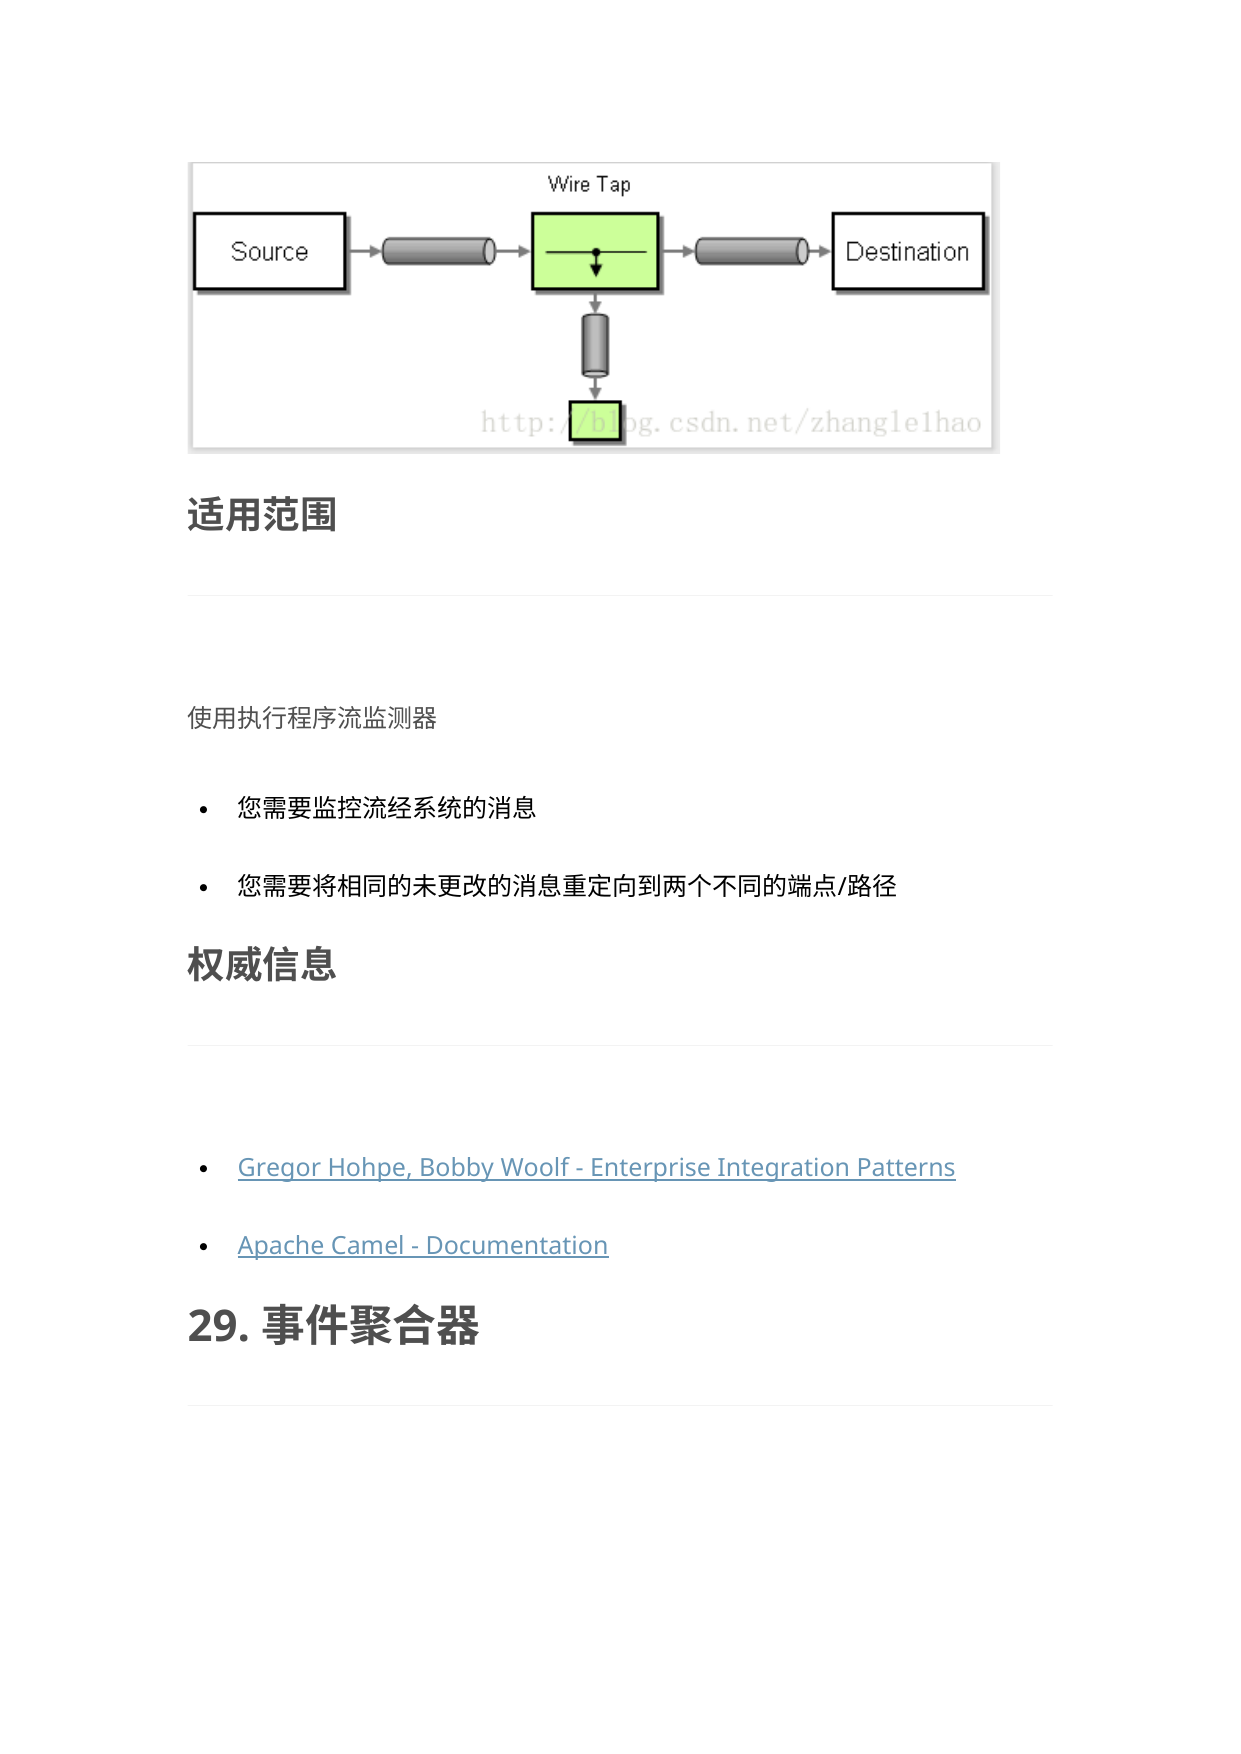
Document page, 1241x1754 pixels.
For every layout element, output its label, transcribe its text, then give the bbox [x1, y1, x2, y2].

text 29. 事件聚合器 [187, 1289, 1053, 1354]
list Gregor Hohpe, Bobby Woolf - Enterprise Integration Patterns [200, 1134, 1053, 1199]
text 使用执行程序流监测器 [187, 684, 1053, 749]
picture [187, 162, 1001, 454]
list Apache Camel - Documentation [200, 1212, 1053, 1277]
list 您需要将相同的未更改的消息重定向到两个不同的端点/路径 [200, 852, 1053, 917]
list 您需要监控流经系统的消息 [200, 774, 1053, 839]
text 适用范围 [187, 479, 1053, 544]
text 权威信息 [187, 929, 1053, 994]
